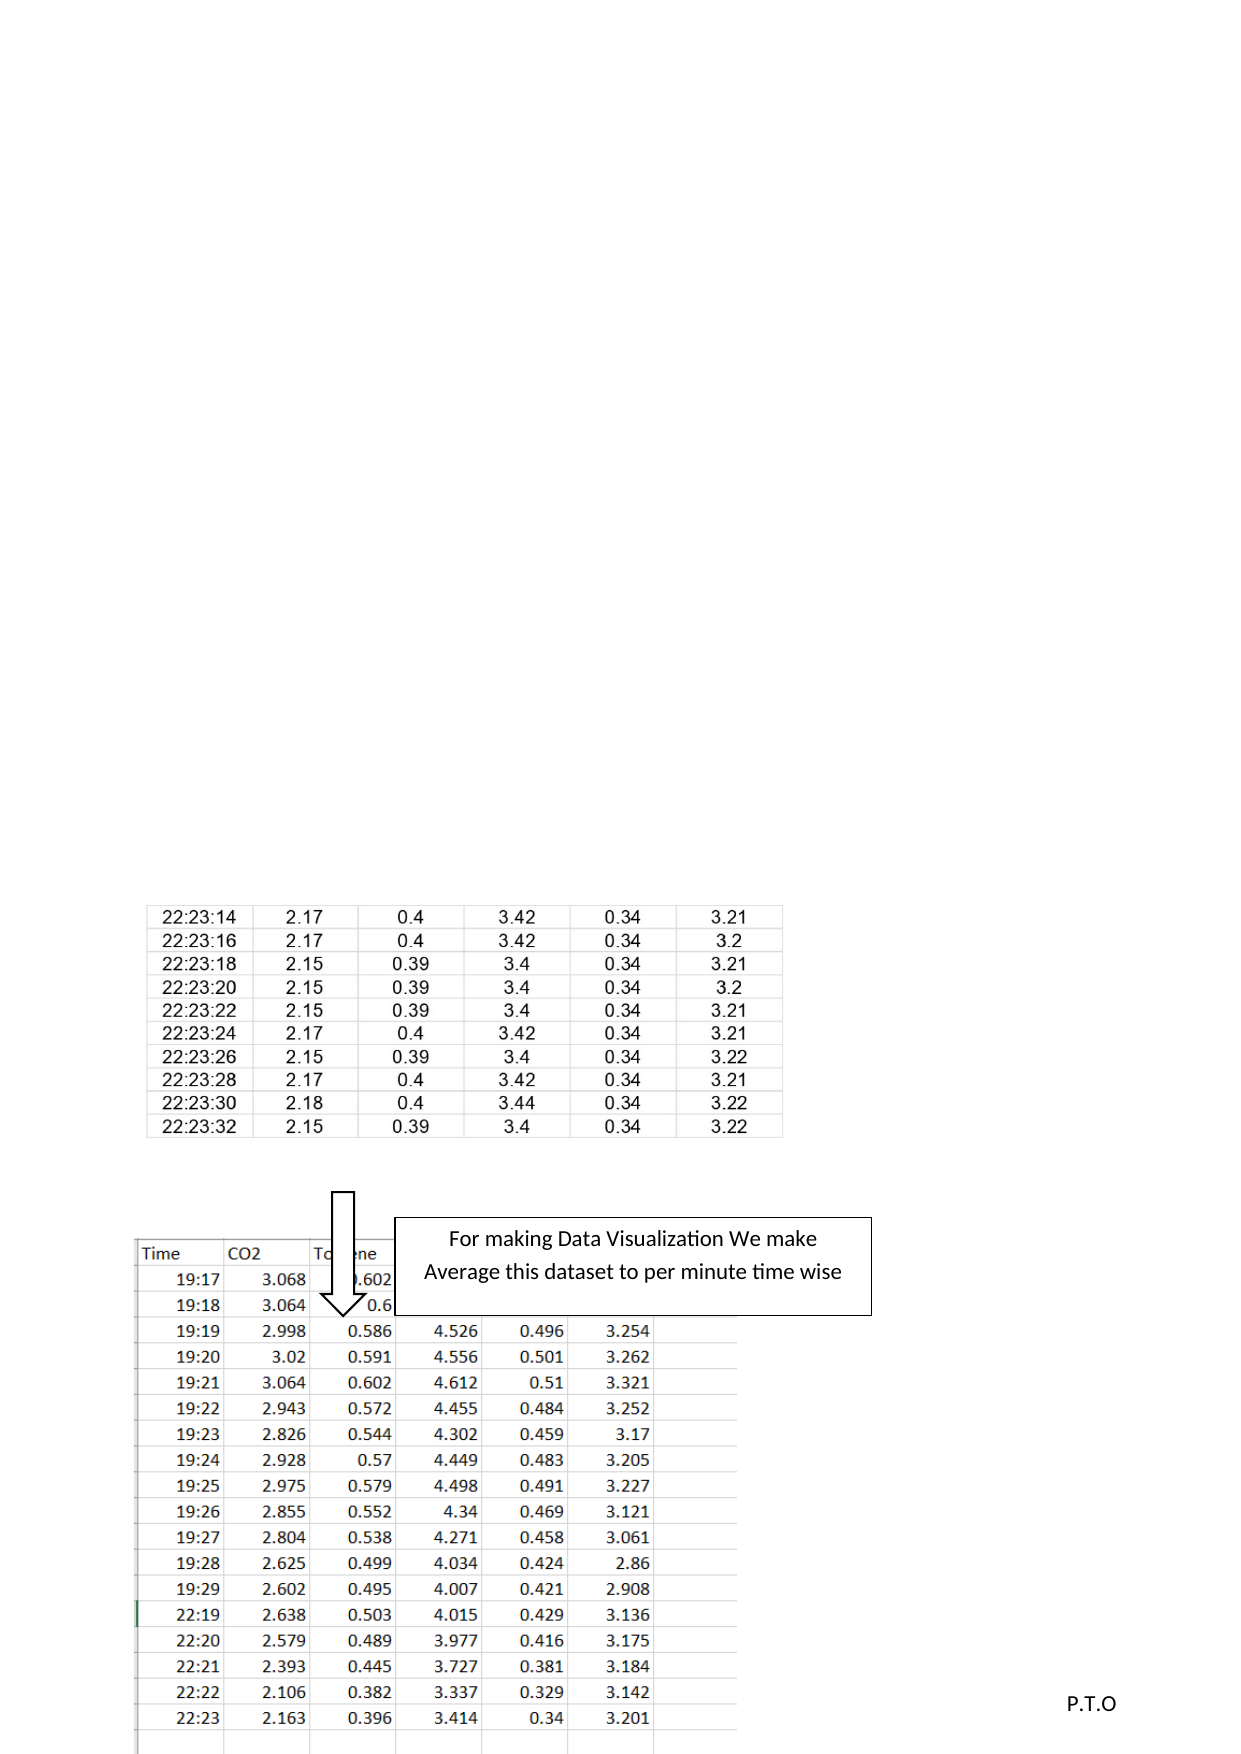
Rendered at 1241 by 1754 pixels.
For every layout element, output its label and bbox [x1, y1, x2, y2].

picture [133, 1238, 737, 1754]
picture [143, 903, 784, 1139]
